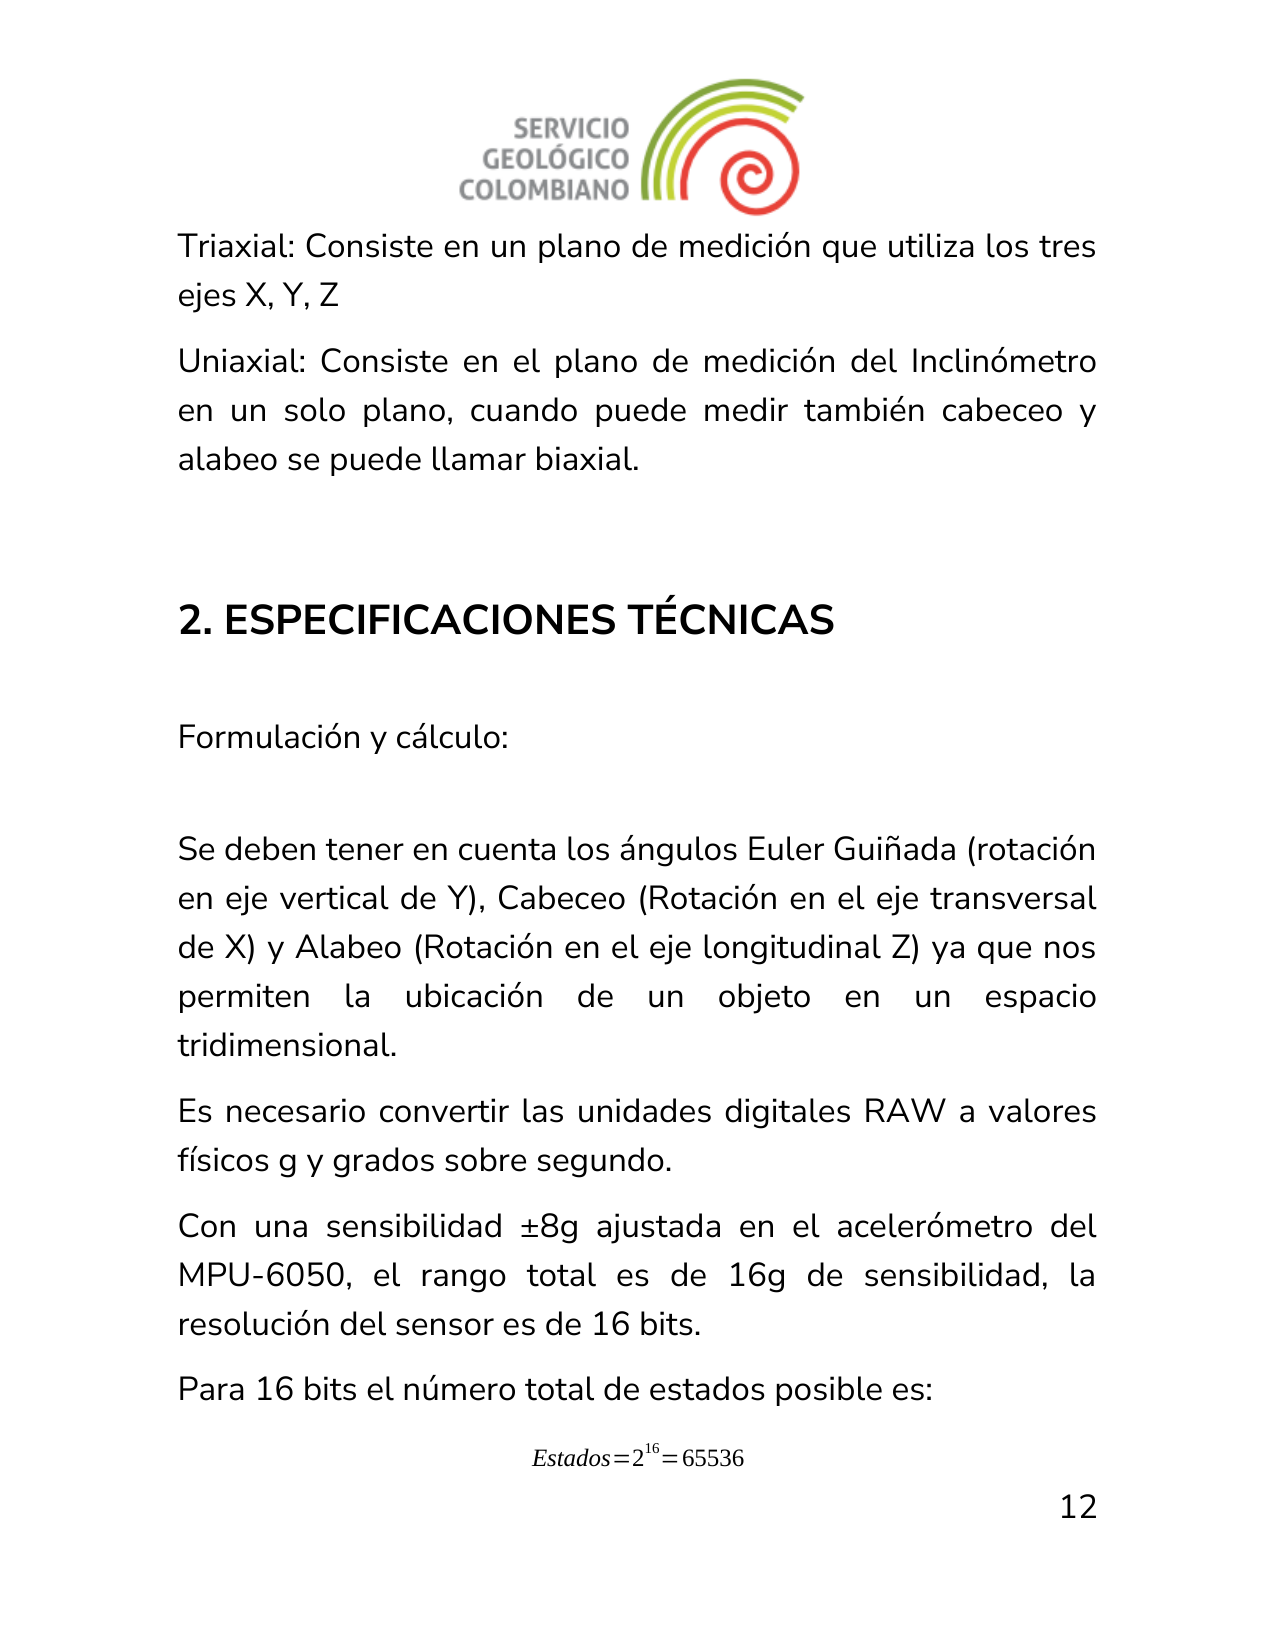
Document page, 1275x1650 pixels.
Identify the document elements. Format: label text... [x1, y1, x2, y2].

subtitle 2. ESPECIFICACIONES TÉCNICAS [177, 593, 1098, 649]
text Triaxial: Consiste en un plano de medición que utiliza los tres ejes X, Y, Z [177, 224, 1098, 318]
text Se deben tener en cuenta los ángulos Euler Guiñada (rotación en eje vertical de Y), Cabeceo (Rotación en el eje transversal de X) y Alabeo (Rotación en el eje longitudinal Z) ya que nos permiten la ubicación de un objeto en un espacio tridimensional. [177, 826, 1098, 1068]
text Es necesario convertir las unidades digitales RAW a valores físicos g y grados sobre segundo. [177, 1088, 1098, 1183]
text Uniaxial: Consiste en el plano de medición del Inclinómetro en un solo plano, cuando puede medir también cabeceo y alabeo se puede llamar biaxial. [177, 338, 1098, 482]
picture [452, 73, 823, 224]
subtitle Formulación y cálculo: [177, 715, 1098, 761]
text Con una sensibilidad ±8g ajustada en el acelerómetro del MPU-6050, el rango total es de 16g de sensibilidad, la resolución del sensor es de 16 bits. [177, 1203, 1098, 1347]
text Para 16 bits el número total de estados posible es: [177, 1367, 1098, 1413]
